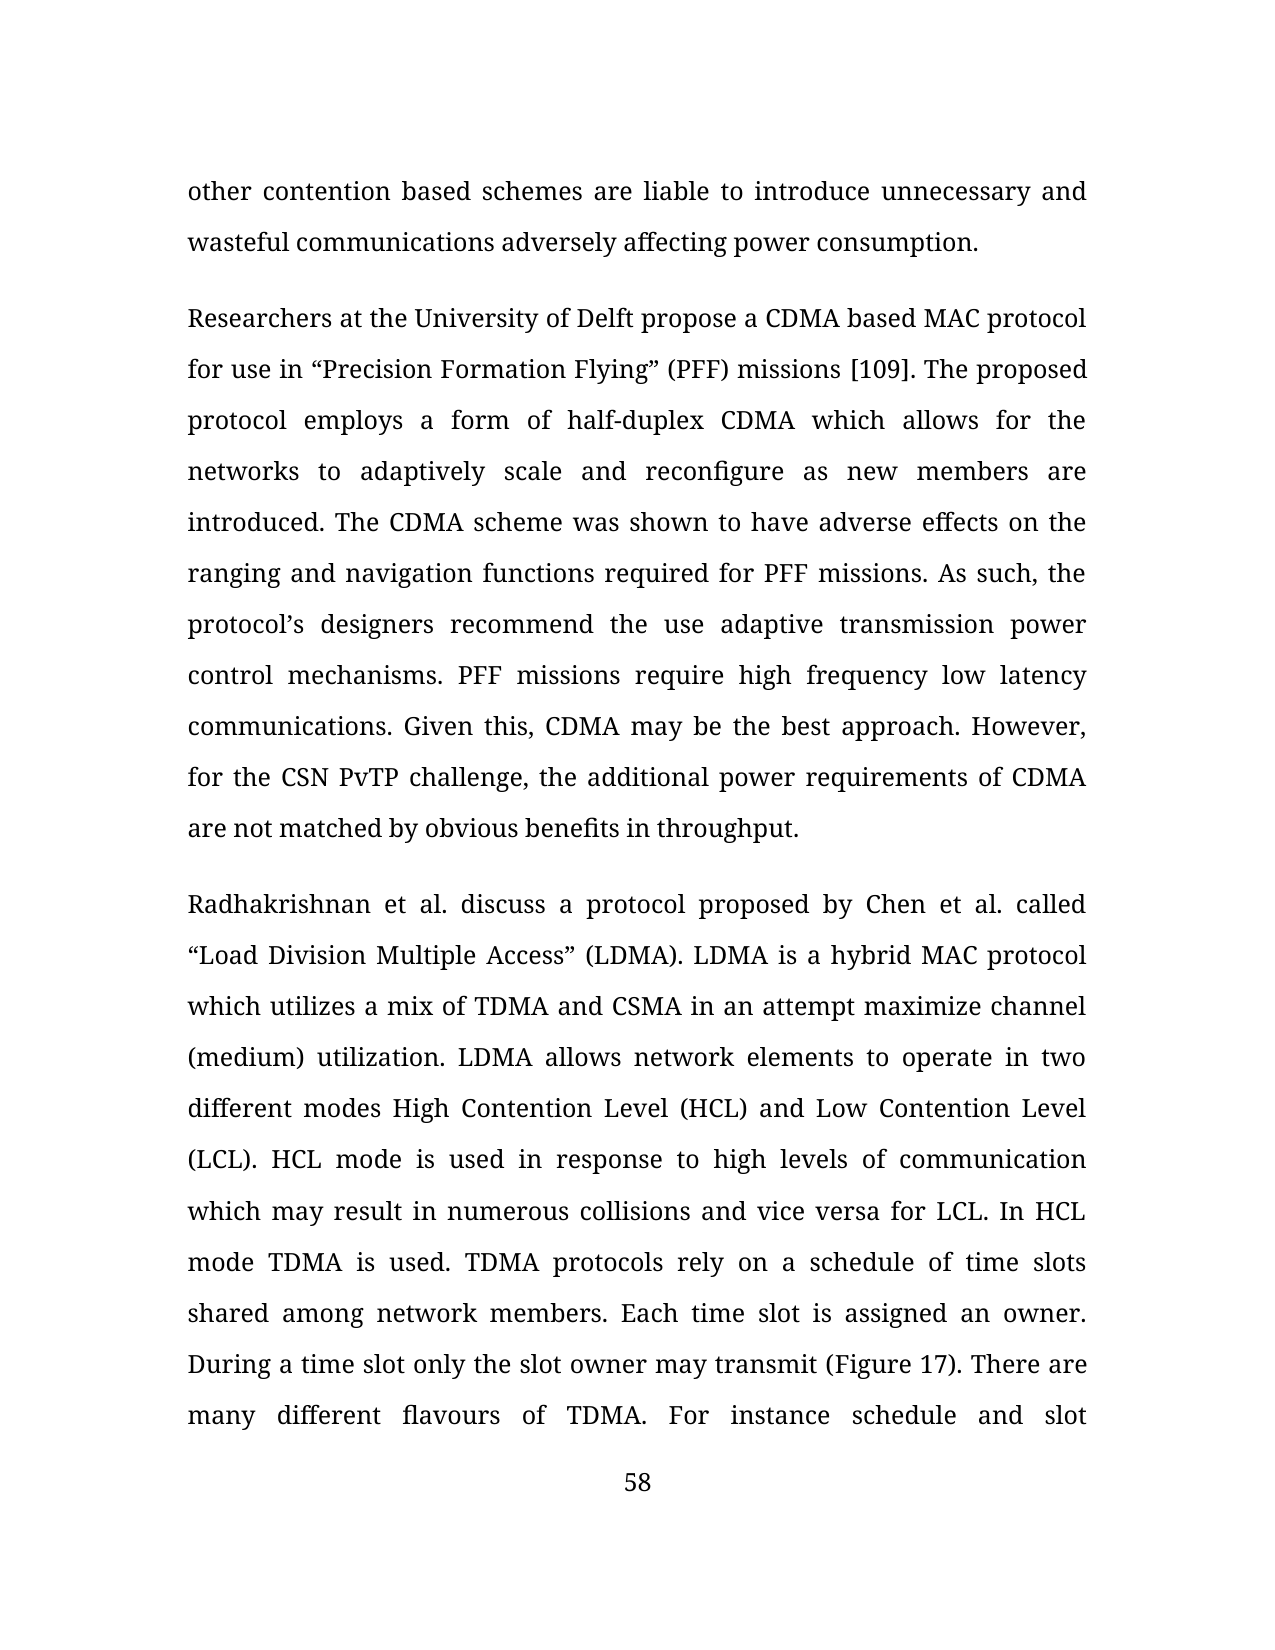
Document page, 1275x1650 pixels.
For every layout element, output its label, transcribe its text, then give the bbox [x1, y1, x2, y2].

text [187, 887, 1087, 1431]
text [187, 173, 1087, 258]
text Researchers at the University of Delft propose a CDMA based MAC protocol for use in “Precision Formation Flying” (PFF) missions [109]. The proposed protocol employs a form of half-duplex CDMA which allows for the networks to adaptively scale and reconfigure as new members are introduced. The CDMA scheme was shown to have adverse effects on the ranging and navigation functions required for PFF missions. As such, the protocol’s designers recommend the use adaptive transmission power control mechanisms. PFF missions require high frequency low latency communications. Given this, CDMA may be the best approach. However, for the CSN PvTP challenge, the additional power requirements of CDMA are not matched by obvious benefits in throughput. [187, 300, 1087, 845]
